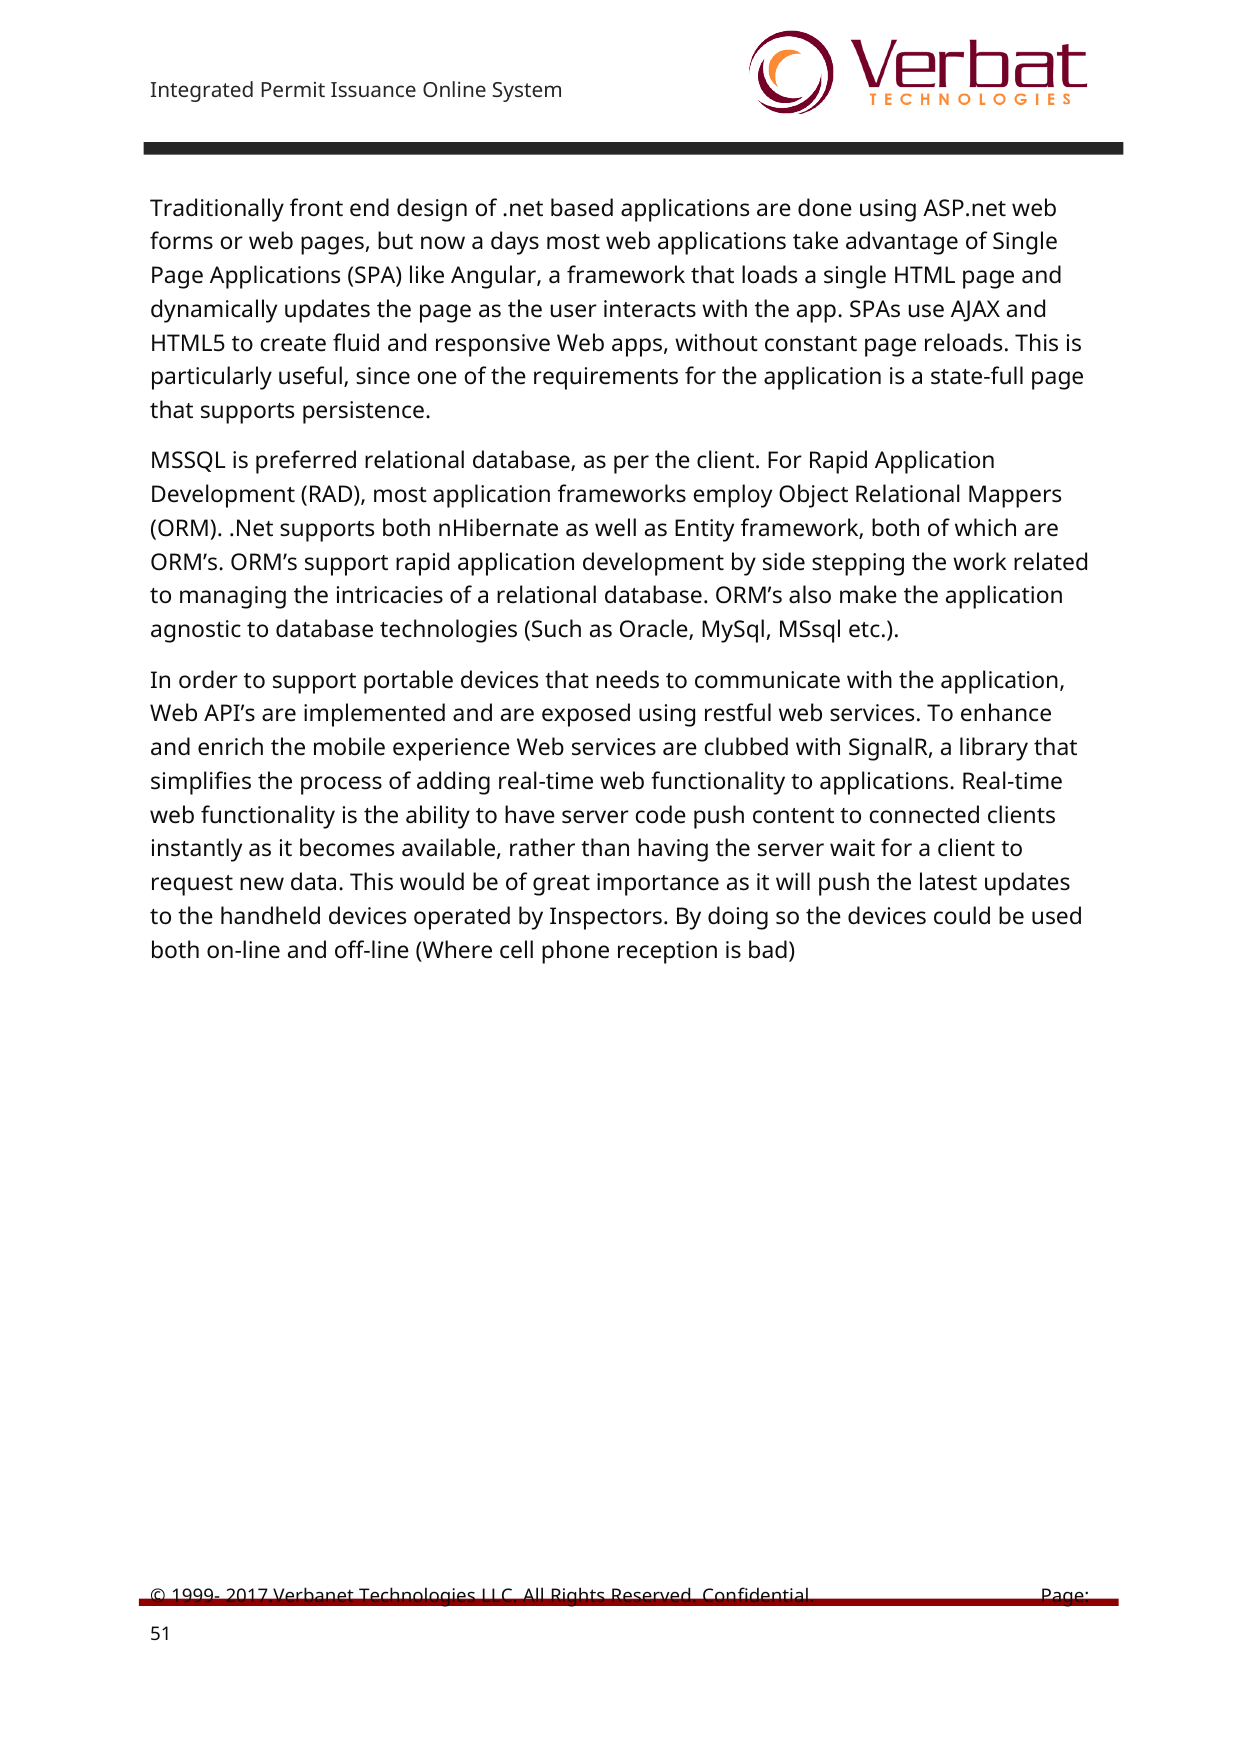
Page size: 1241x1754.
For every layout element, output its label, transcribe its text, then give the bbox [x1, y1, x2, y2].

text MSSQL is preferred relational database, as per the client. For Rapid Application Development (RAD), most application frameworks employ Object Relational Mappers (ORM). .Net supports both nHibernate as well as Entity framework, both of which are ORM’s. ORM’s support rapid application development by side stepping the work related to managing the intricacies of a relational database. ORM’s also make the application agnostic to database technologies (Such as Oracle, MySql, MSsql etc.). [150, 444, 1090, 644]
text In order to support portable devices that needs to communicate with the application, Web API’s are implemented and are exposed using restful web services. To enhance and enrich the mobile experience Web services are clubbed with SignalR, a library that simplifies the process of adding real-time web functionality to applications. Real-time web functionality is the ability to have server code push content to connected clients instantly as it becomes available, rather than having the server wait for a client to request new data. This would be of great importance as it will push the latest updates to the handheld devices operated by Inspectors. By doing so the devices could be used both on-line and off-line (Where cell phone reception is bad) [150, 664, 1090, 965]
picture [745, 26, 1089, 114]
text Traditionally front end design of .net based applications are done using ASP.net web forms or web pages, but now a days most web applications take advantage of Single Page Applications (SPA) like Angular, a framework that loads a single HTML page and dynamically updates the page as the user interacts with the app. SPAs use AJAX and HTML5 to create fluid and responsive Web apps, without constant page reloads. This is particularly useful, since one of the requirements for the application is a state-full page that supports persistence. [150, 192, 1090, 425]
